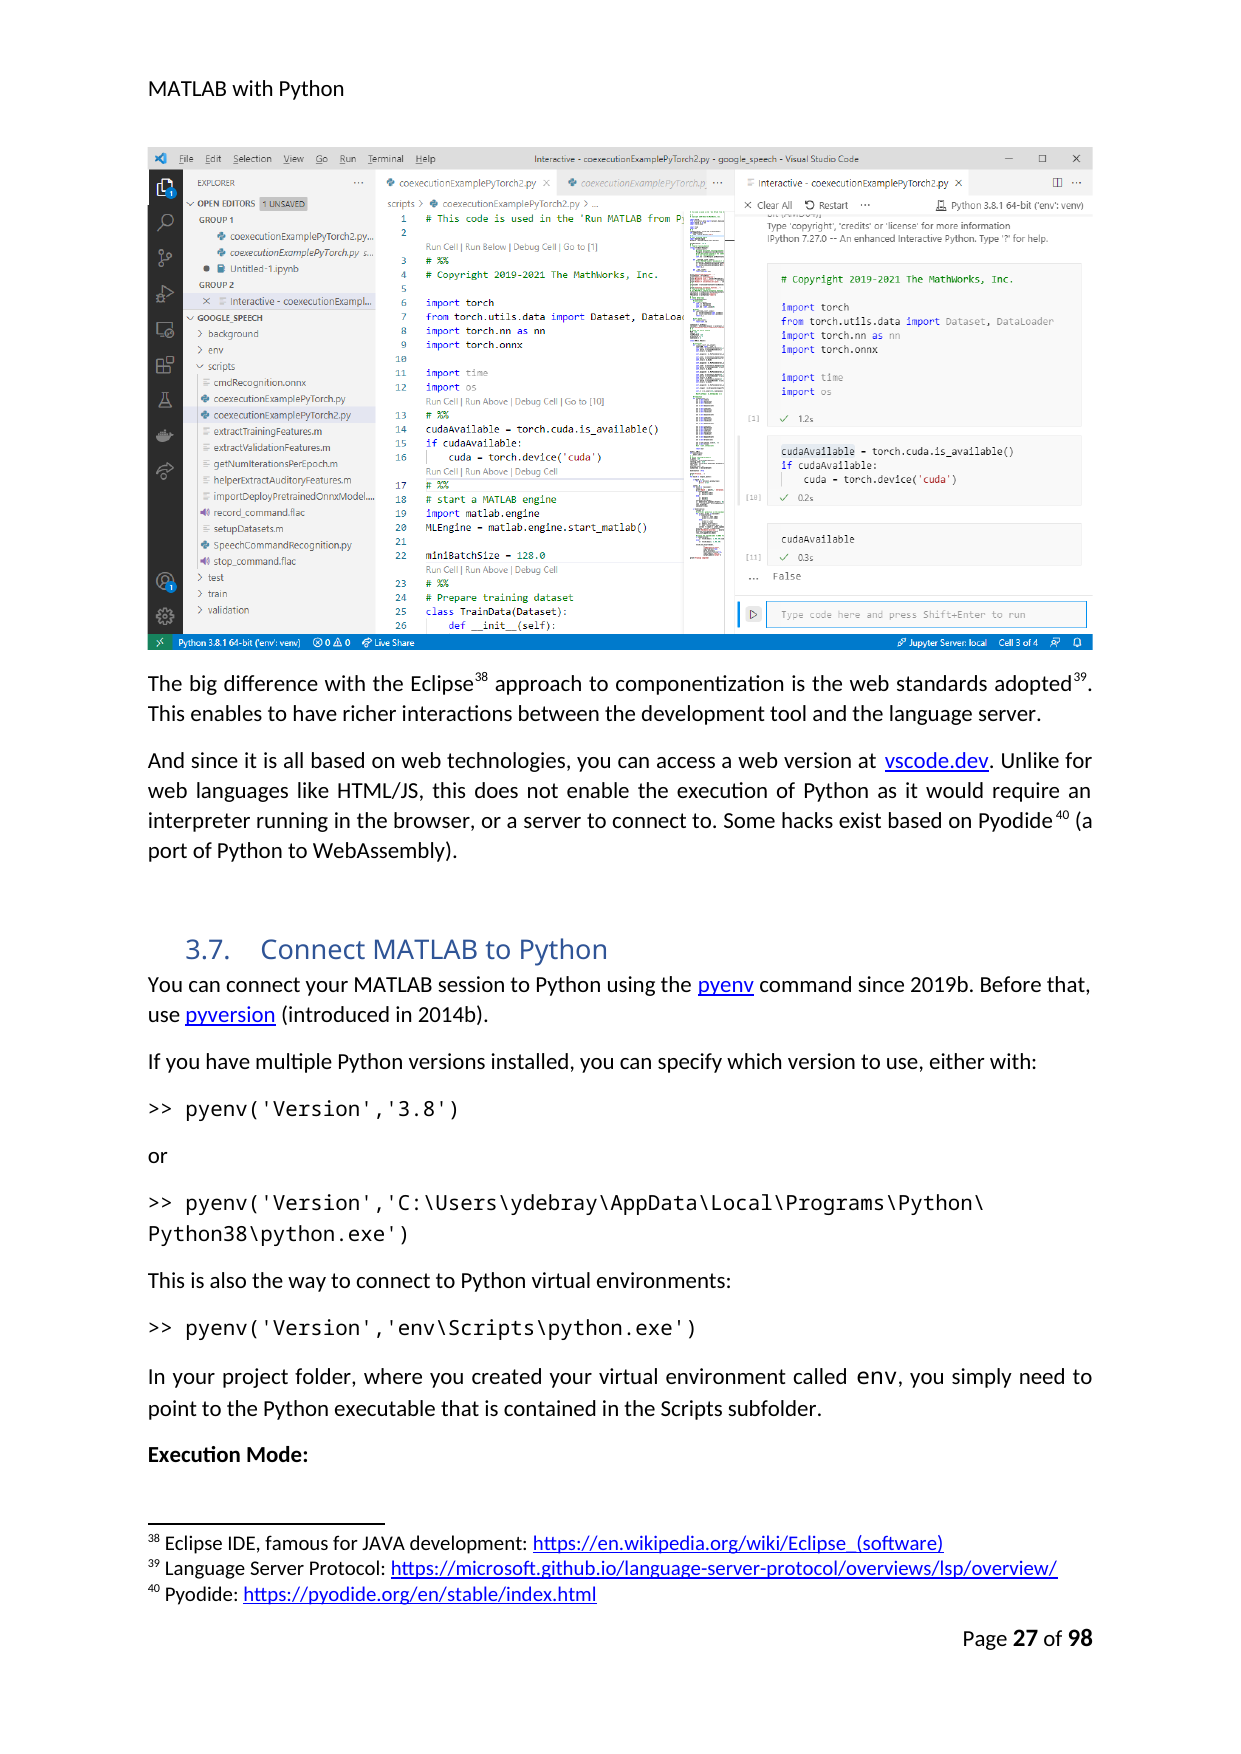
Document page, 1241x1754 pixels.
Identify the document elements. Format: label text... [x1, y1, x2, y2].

picture [147, 147, 1093, 650]
text >> pyenv('Version','3.8') [148, 1094, 1093, 1122]
text >> pyenv('Version','C:\Users\ydebray\AppData\Local\Programs\Python\ Python38\python.exe') [148, 1188, 1093, 1247]
text or [148, 1141, 1093, 1169]
text This is also the way to connect to Python virtual environments: [148, 1266, 1093, 1294]
subtitle Connect MATLAB to Python [185, 930, 1093, 967]
text Execution Mode: [148, 1441, 1093, 1469]
text >> pyenv('Version','env\Scripts\python.exe') [148, 1313, 1093, 1341]
text If you have multiple Python versions installed, you can specify which version to use, either with: [148, 1047, 1093, 1075]
text And since it is all based on web technologies, you can access a web version at vscode.dev. Unlike for web languages like HTML/JS, this does not enable the execution of Python as it would require an interpreter running in the browser, or a server to connect to. Some hacks exist based on Pyodide (a port of Python to WebAssembly). [148, 746, 1093, 864]
text In your project folder, where you created your virtual environment called env, you simply need to point to the Python executable that is contained in the Scripts subfolder. [148, 1360, 1093, 1422]
text The big difference with the Eclipse approach to componentization is the web standards adopted. This enables to have richer interactions between the development tool and the language server. [148, 669, 1093, 727]
text You can connect your MATLAB session to Python using the pyenv command since 2019b. Before that, use pyversion (introduced in 2014b). [148, 970, 1093, 1028]
